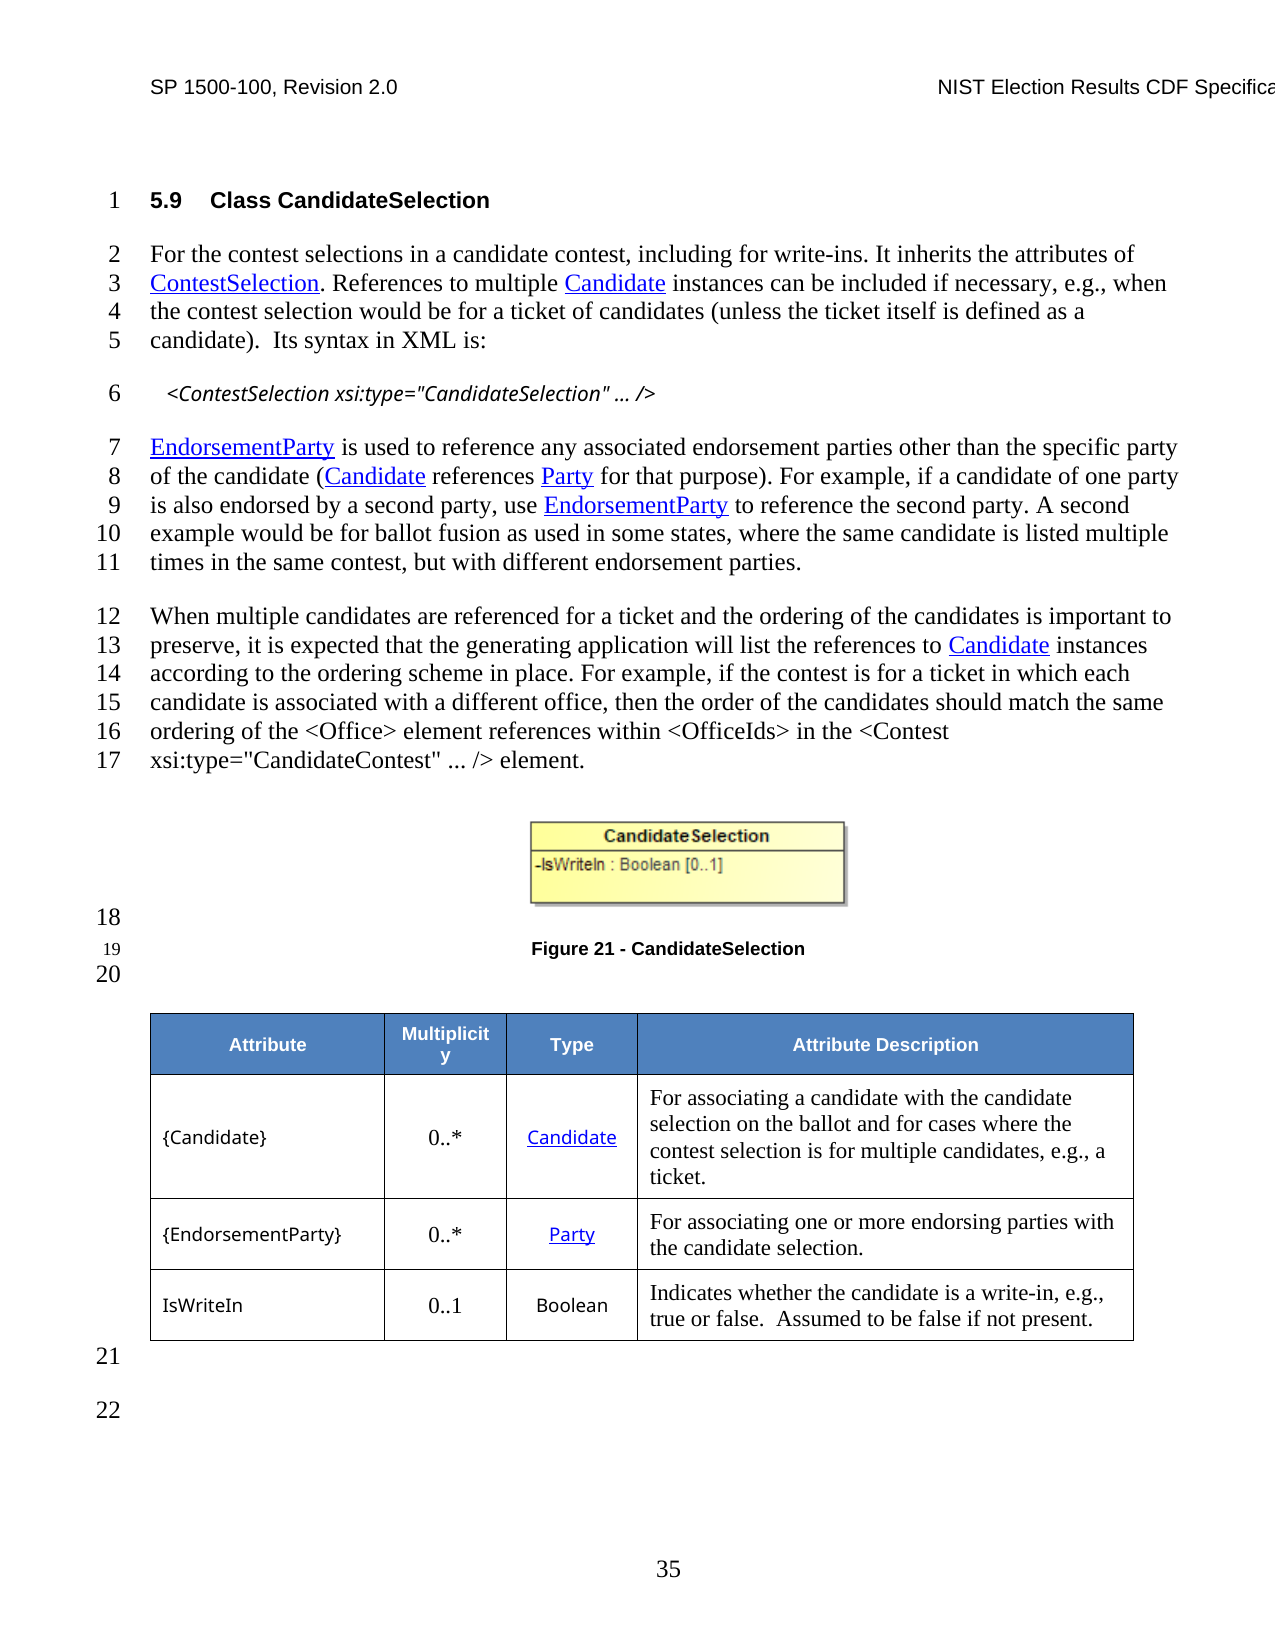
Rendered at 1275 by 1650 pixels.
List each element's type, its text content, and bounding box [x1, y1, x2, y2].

subtitle Class CandidateSelection [150, 187, 1186, 214]
table_header Attribute Description [638, 1014, 1133, 1074]
table_cell {Candidate} [151, 1075, 384, 1198]
table_cell For associating a candidate with the candidate selection on the ballot and for cases where the contest selection is for multiple candidates, e.g., a ticket. [638, 1075, 1133, 1198]
text <ContestSelection xsi:type="CandidateSelection" ... /> [150, 379, 1186, 407]
table_header Type [507, 1014, 637, 1074]
picture [507, 798, 867, 926]
table_cell IsWriteIn [151, 1270, 384, 1340]
table_cell {EndorsementParty} [151, 1199, 384, 1269]
table_header Multiplicity [385, 1014, 506, 1074]
table_cell For associating one or more endorsing parties with the candidate selection. [638, 1199, 1133, 1269]
text EndorsementParty is used to reference any associated endorsement parties other than the specific party of the candidate (Candidate references Party for that purpose). For example, if a candidate of one party is also endorsed by a second party, use EndorsementParty to reference the second party. A second example would be for ballot fusion as used in some states, where the same candidate is listed multiple times in the same contest, but with different endorsement parties. [150, 432, 1186, 576]
table_cell 0..1 [385, 1270, 506, 1340]
table_header Attribute [151, 1014, 384, 1074]
table_cell Boolean [507, 1270, 637, 1340]
table_cell 0..* [385, 1199, 506, 1269]
text When multiple candidates are referenced for a ticket and the ordering of the candidates is important to preserve, it is expected that the generating application will list the references to Candidate instances according to the ordering scheme in place. For example, if the contest is for a ticket in which each candidate is associated with a different office, then the order of the candidates should match the same ordering of the <Office> element references within <OfficeIds> in the <Contest xsi:type="CandidateContest" ... /> element. [150, 601, 1186, 773]
table_cell Indicates whether the candidate is a write-in, e.g., true or false. Assumed to be false if not present. [638, 1270, 1133, 1340]
table_cell Party [507, 1199, 637, 1269]
table_cell Candidate [507, 1075, 637, 1198]
table_cell 0..* [385, 1075, 506, 1198]
text For the contest selections in a candidate contest, including for write-ins. It inherits the attributes of ContestSelection. References to multiple Candidate instances can be included if necessary, e.g., when the contest selection would be for a ticket of candidates (unless the ticket itself is defined as a candidate). Its syntax in XML is: [150, 239, 1186, 354]
text Figure 21 - CandidateSelection [150, 938, 1186, 959]
